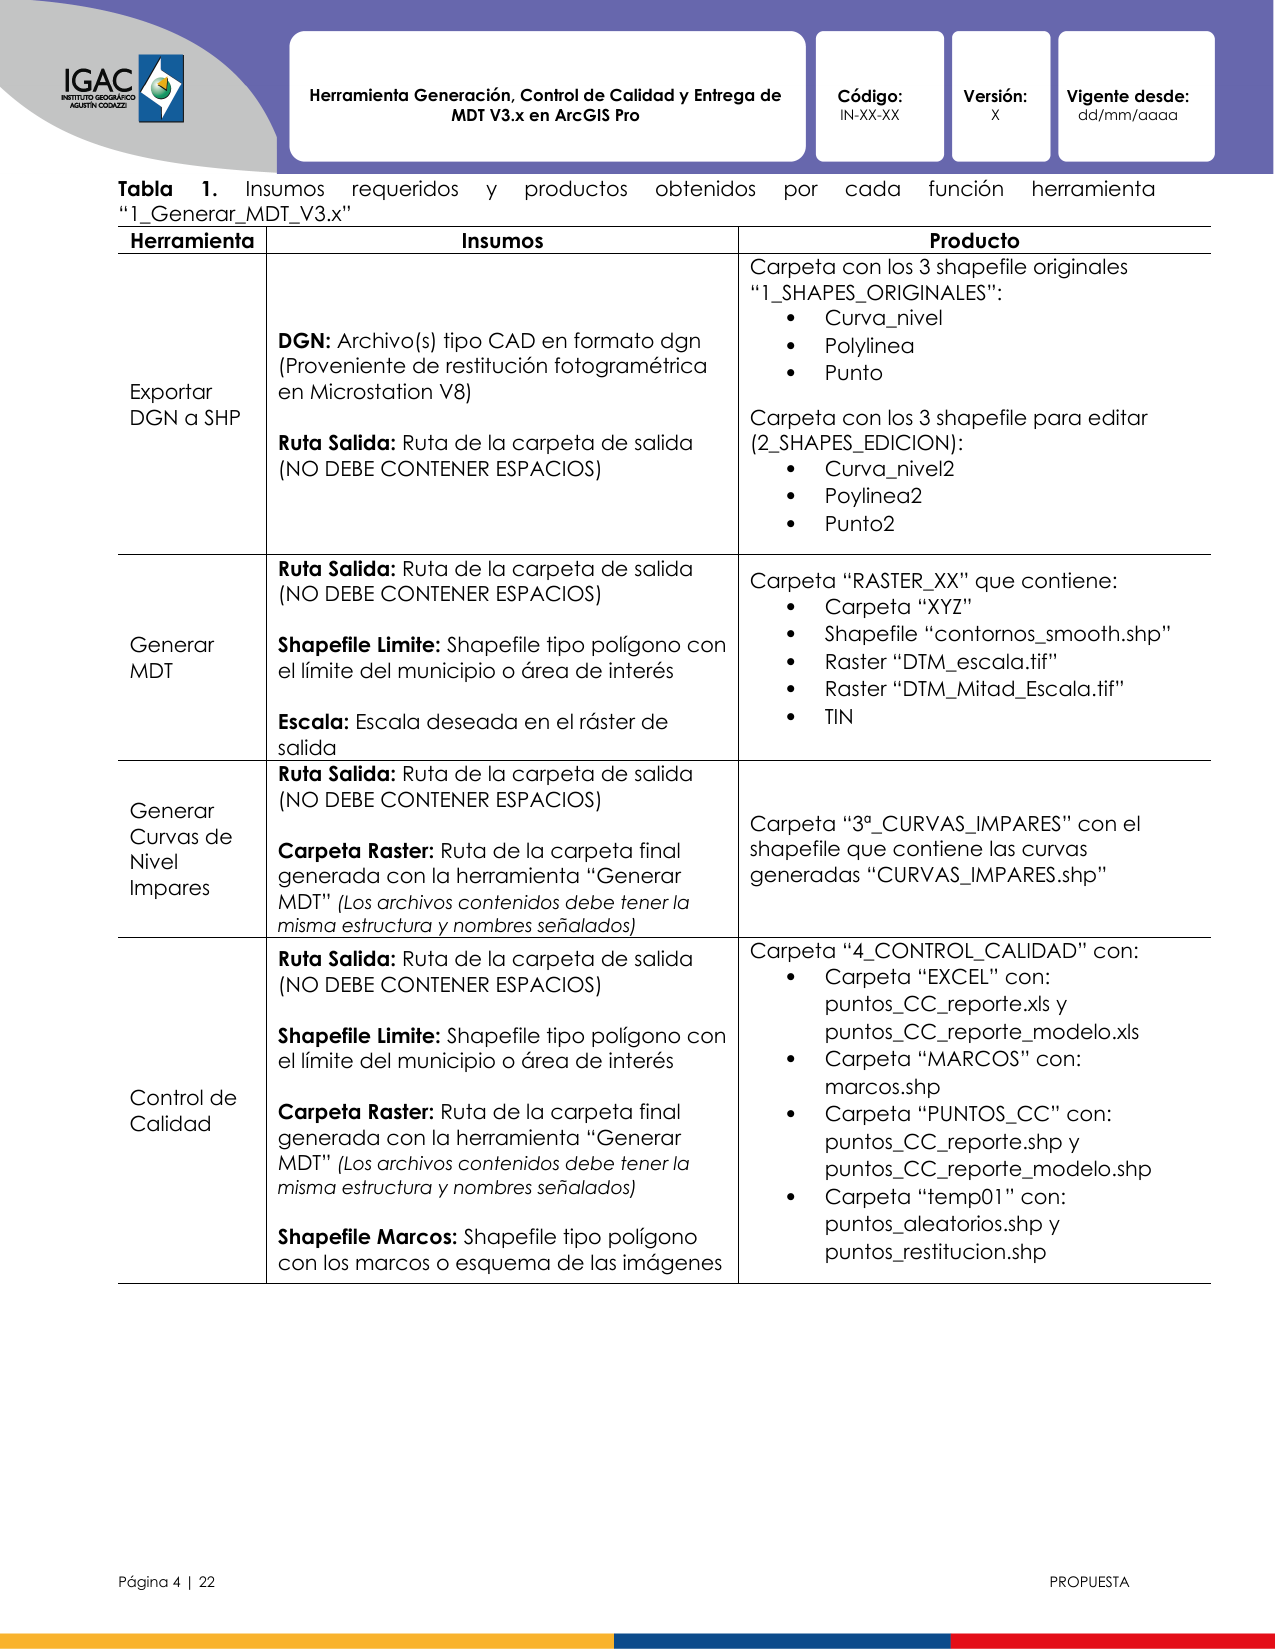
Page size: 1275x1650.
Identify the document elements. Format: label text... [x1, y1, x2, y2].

table_header Herramienta [118, 227, 266, 253]
picture [0, 1633, 1275, 1649]
table_cell Carpeta “4_CONTROL_CALIDAD” con: Carpeta “EXCEL” con: puntos_CC_reporte.xls y puntos_CC_reporte_modelo.xls Carpeta “MARCOS” con: marcos.shp Carpeta “PUNTOS_CC” con: puntos_CC_reporte.shp y puntos_CC_reporte_modelo.shp Carpeta “temp01” con: puntos_aleatorios.shp y puntos_restitucion.shp [739, 938, 1211, 1283]
table_header Producto [739, 227, 1211, 253]
table_cell Carpeta “3ª_CURVAS_IMPARES” con el shapefile que contiene las curvas generadas “CURVAS_IMPARES.shp” [739, 761, 1211, 937]
table_cell Generar MDT [118, 555, 266, 759]
table_cell Carpeta con los 3 shapefile originales “1_SHAPES_ORIGINALES”: Curva_nivel Polylinea Punto Carpeta con los 3 shapefile para editar (2_SHAPES_EDICION): Curva_nivel2 Poylinea2 Punto2 [739, 254, 1211, 554]
table_cell Exportar DGN a SHP [118, 254, 266, 554]
table_cell DGN: Archivo(s) tipo CAD en formato dgn (Proveniente de restitución fotogramétrica en Microstation V8) Ruta Salida: Ruta de la carpeta de salida (NO DEBE CONTENER ESPACIOS) [267, 254, 738, 554]
table_cell Ruta Salida: Ruta de la carpeta de salida (NO DEBE CONTENER ESPACIOS) Shapefile Limite: Shapefile tipo polígono con el límite del municipio o área de interés Escala: Escala deseada en el ráster de salida [267, 555, 738, 759]
table_cell Control de Calidad [118, 938, 266, 1283]
picture [0, 0, 1274, 174]
table_cell Generar Curvas de Nivel Impares [118, 761, 266, 937]
table_cell Carpeta “RASTER_XX” que contiene: Carpeta “XYZ” Shapefile “contornos_smooth.shp” Raster “DTM_escala.tif” Raster “DTM_Mitad_Escala.tif” TIN [739, 555, 1211, 759]
table_cell Ruta Salida: Ruta de la carpeta de salida (NO DEBE CONTENER ESPACIOS) Carpeta Raster: Ruta de la carpeta final generada con la herramienta “Generar MDT” (Los archivos contenidos debe tener la misma estructura y nombres señalados) [267, 761, 738, 937]
text Tabla 1. Insumos requeridos y productos obtenidos por cada función herramienta “1_Generar_MDT_V3.x” [118, 175, 1157, 226]
table_header Insumos [267, 227, 738, 253]
table_cell Ruta Salida: Ruta de la carpeta de salida (NO DEBE CONTENER ESPACIOS) Shapefile Limite: Shapefile tipo polígono con el límite del municipio o área de interés Carpeta Raster: Ruta de la carpeta final generada con la herramienta “Generar MDT” (Los archivos contenidos debe tener la misma estructura y nombres señalados) Shapefile Marcos: Shapefile tipo polígono con los marcos o esquema de las imágenes [267, 938, 738, 1283]
